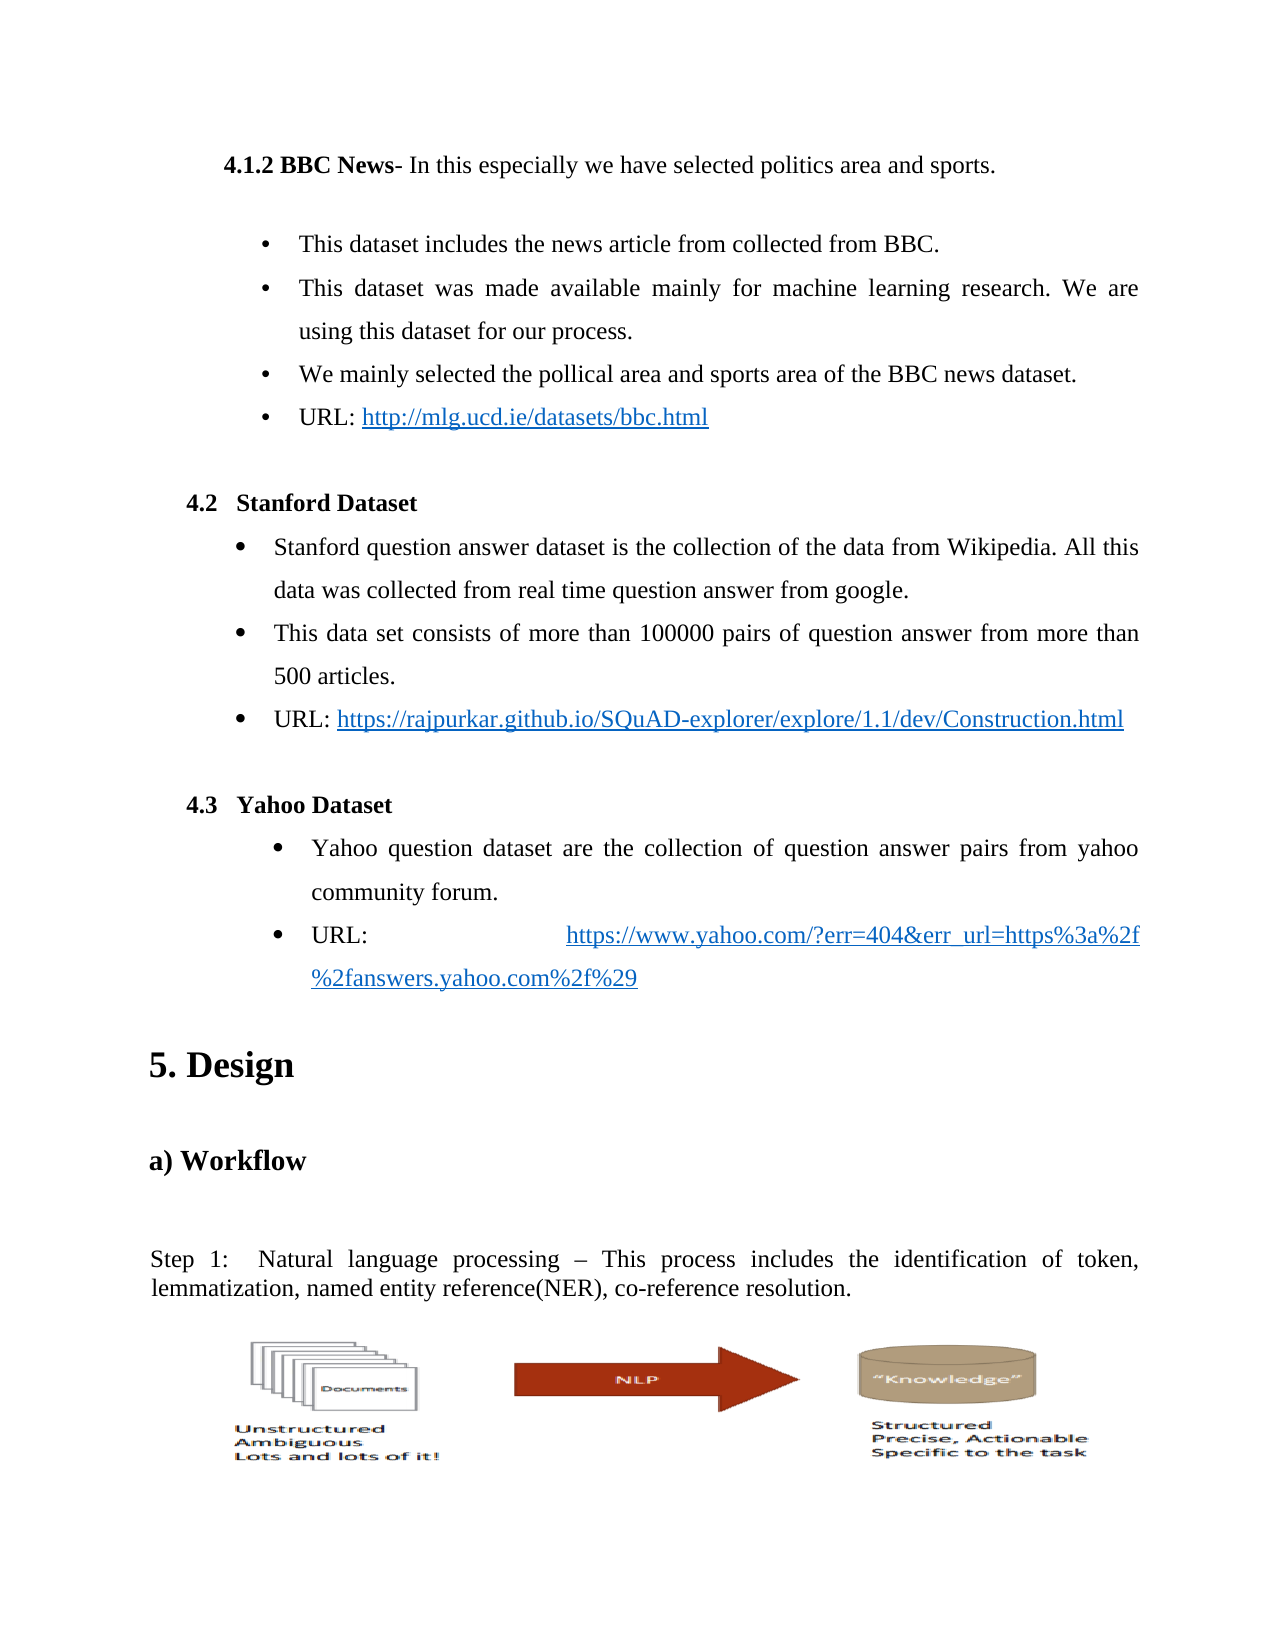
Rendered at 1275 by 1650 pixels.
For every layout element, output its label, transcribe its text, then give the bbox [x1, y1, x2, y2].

text Step 1: Natural language processing – This process includes the identification of token, lemmatization, named entity reference(NER), co-reference resolution. [150, 1244, 1140, 1302]
list This dataset was made available mainly for machine learning research. We are using this dataset for our process. [261, 273, 1140, 344]
list Stanford question answer dataset is the collection of the data from Wikipedia. All this data was collected from real time question answer from google. [236, 532, 1140, 603]
text 5. Design [148, 1042, 1140, 1085]
text a) Workflow [148, 1143, 1140, 1177]
list URL: http://mlg.ucd.ie/datasets/bbc.html [261, 402, 1140, 431]
text 4.1.2 BBC News- In this especially we have selected politics area and sports. [223, 150, 1140, 179]
list Yahoo Dataset [186, 790, 1140, 819]
list Stanford Dataset [186, 488, 1140, 517]
list URL: https://www.yahoo.com/?err=404&err_url=https%3a%2f%2fanswers.yahoo.com%2f%29 [273, 920, 1140, 992]
list Yahoo question dataset are the collection of question answer pairs from yahoo community forum. [273, 833, 1140, 905]
list This dataset includes the news article from collected from BBC. [261, 229, 1140, 258]
list This data set consists of more than 100000 pairs of question answer from more than 500 articles. [236, 618, 1140, 690]
picture [150, 1303, 1119, 1468]
list URL: https://rajpurkar.github.io/SQuAD-explorer/explore/1.1/dev/Construction.html [236, 704, 1140, 733]
list We mainly selected the pollical area and sports area of the BBC news dataset. [261, 359, 1140, 388]
